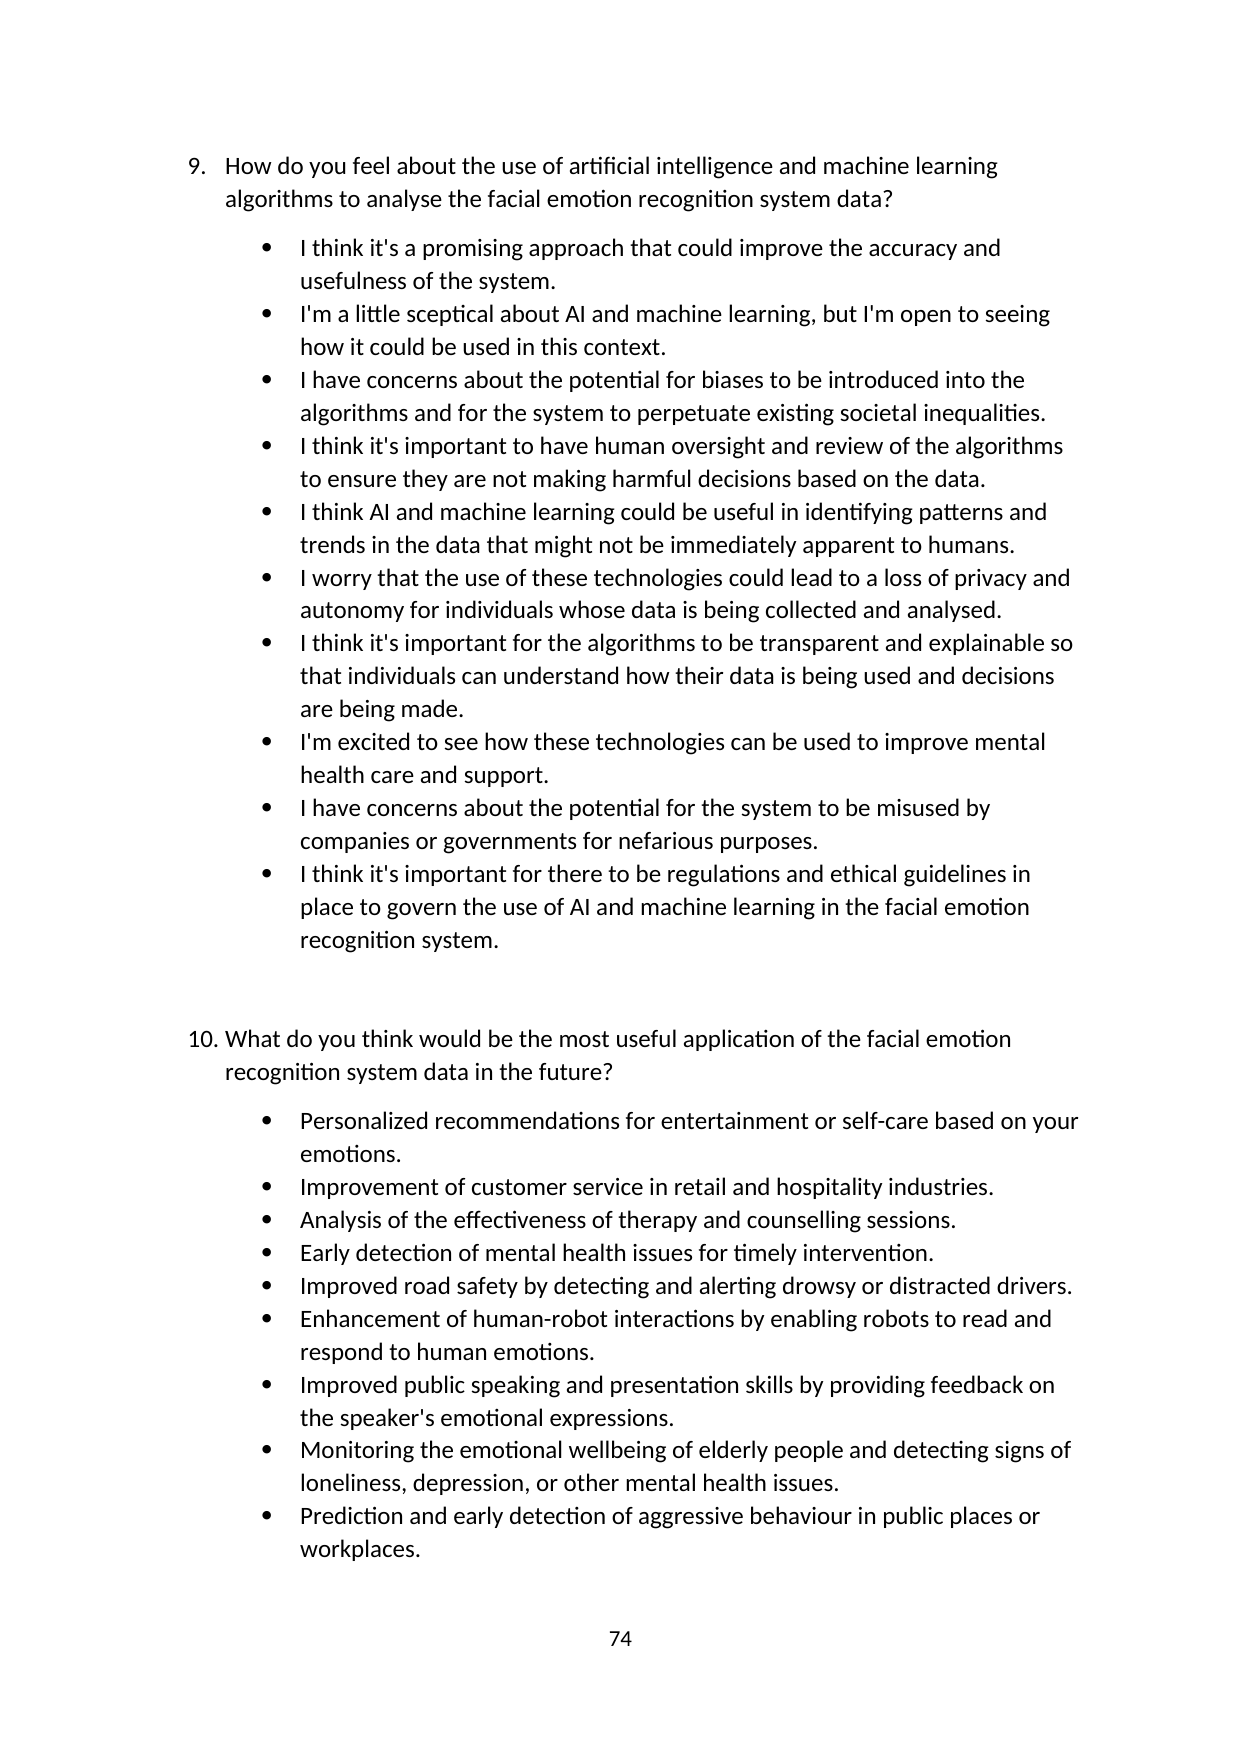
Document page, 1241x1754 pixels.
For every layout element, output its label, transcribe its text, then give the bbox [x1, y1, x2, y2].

list Personalized recommendations for entertainment or self-care based on your emotions. [262, 1105, 1090, 1169]
list Enhancement of human-robot interactions by enabling robots to read and respond to human emotions. [262, 1303, 1090, 1366]
list I think it's important for there to be regulations and ethical guidelines in place to govern the use of AI and machine learning in the facial emotion recognition system. [262, 858, 1090, 954]
list I think it's important for the algorithms to be transparent and explainable so that individuals can understand how their data is being used and decisions are being made. [262, 627, 1090, 724]
list I have concerns about the potential for the system to be misused by companies or governments for nefarious purposes. [262, 792, 1090, 856]
list I think it's important to have human oversight and review of the algorithms to ensure they are not making harmful decisions based on the data. [262, 430, 1090, 493]
list I have concerns about the potential for biases to be introduced into the algorithms and for the system to perpetuate existing societal inequalities. [262, 364, 1090, 428]
list How do you feel about the use of artificial intelligence and machine learning algorithms to analyse the facial emotion recognition system data? [187, 150, 1090, 213]
list I think it's a promising approach that could improve the accuracy and usefulness of the system. [262, 232, 1090, 296]
list Monitoring the emotional wellbeing of elderly people and detecting signs of loneliness, depression, or other mental health issues. [262, 1434, 1090, 1498]
list Improved road safety by detecting and alerting drowsy or distracted drivers. [262, 1270, 1090, 1301]
list What do you think would be the most useful application of the facial emotion recognition system data in the future? [187, 1023, 1090, 1086]
list I'm a little sceptical about AI and machine learning, but I'm open to seeing how it could be used in this context. [262, 298, 1090, 362]
list Prediction and early detection of aggressive behaviour in public places or workplaces. [262, 1500, 1090, 1564]
list Analysis of the effectiveness of therapy and counselling sessions. [262, 1204, 1090, 1235]
list Early detection of mental health issues for timely intervention. [262, 1237, 1090, 1268]
list Improvement of customer service in retail and hospitality industries. [262, 1171, 1090, 1202]
list I worry that the use of these technologies could lead to a loss of privacy and autonomy for individuals whose data is being collected and analysed. [262, 562, 1090, 625]
list I'm excited to see how these technologies can be used to improve mental health care and support. [262, 726, 1090, 790]
list I think AI and machine learning could be useful in identifying patterns and trends in the data that might not be immediately apparent to humans. [262, 496, 1090, 559]
list Improved public speaking and presentation skills by providing feedback on the speaker's emotional expressions. [262, 1369, 1090, 1432]
